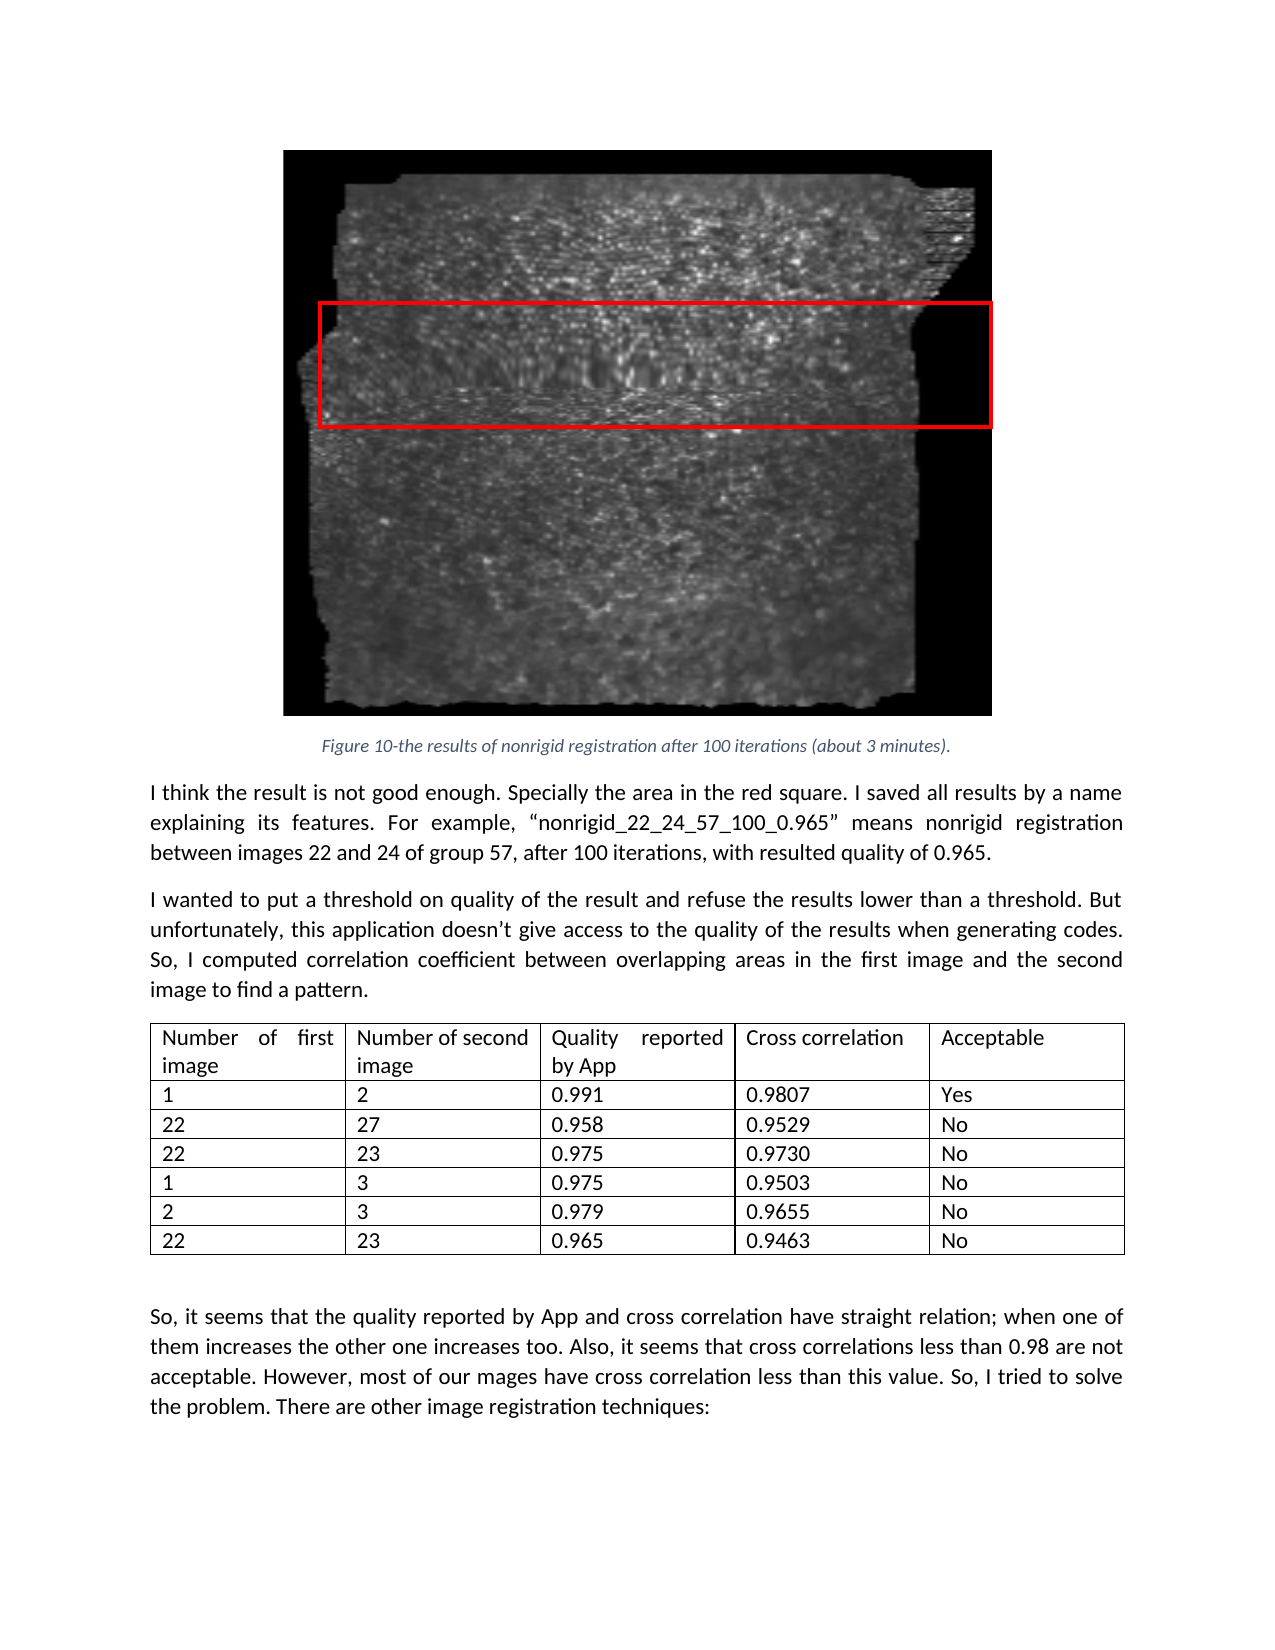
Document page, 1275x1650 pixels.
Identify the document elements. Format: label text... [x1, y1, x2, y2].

text I wanted to put a threshold on quality of the result and refuse the results lower than a threshold. But unfortunately, this application doesn’t give access to the quality of the results when generating codes. So, I computed correlation coefficient between overlapping areas in the first image and the second image to find a pattern. [150, 885, 1125, 1004]
table_cell No [930, 1168, 1124, 1196]
table_cell 27 [346, 1110, 540, 1138]
text So, it seems that the quality reported by App and cross correlation have straight relation; when one of them increases the other one increases too. Also, it seems that cross correlations less than 0.98 are not acceptable. However, most of our mages have cross correlation less than this value. So, I tried to solve the problem. There are other image registration techniques: [150, 1302, 1125, 1421]
table_cell No [930, 1197, 1124, 1225]
table_cell 2 [151, 1197, 345, 1225]
table_cell 1 [151, 1081, 345, 1109]
table_cell 0.975 [541, 1168, 734, 1196]
table_cell No [930, 1226, 1124, 1254]
table_cell 0.9655 [736, 1197, 929, 1225]
text I think the result is not good enough. Specially the area in the red square. I saved all results by a name explaining its features. For example, “nonrigid_22_24_57_100_0.965” means nonrigid registration between images 22 and 24 of group 57, after 100 iterations, with resulted quality of 0.965. [150, 778, 1125, 866]
table_cell 0.9529 [736, 1110, 929, 1138]
table_cell No [930, 1110, 1124, 1138]
table_cell 23 [346, 1139, 540, 1167]
table_cell 3 [346, 1168, 540, 1196]
table_cell 0.9730 [736, 1139, 929, 1167]
table_header Number of second image [346, 1024, 540, 1079]
table_cell 0.965 [541, 1226, 734, 1254]
table_cell Yes [930, 1081, 1124, 1109]
table_cell 22 [151, 1139, 345, 1167]
table_header Quality reported by App [541, 1024, 734, 1079]
table_cell 0.991 [541, 1081, 734, 1109]
table_cell 0.975 [541, 1139, 734, 1167]
table_cell 23 [346, 1226, 540, 1254]
table_cell 1 [151, 1168, 345, 1196]
table_cell 0.9503 [736, 1168, 929, 1196]
table_cell 2 [346, 1081, 540, 1109]
table_header Number of first image [151, 1024, 345, 1079]
table_header Cross correlation [736, 1024, 929, 1079]
table_cell 0.9463 [736, 1226, 929, 1254]
table_header Acceptable [930, 1024, 1124, 1079]
table_cell 22 [151, 1226, 345, 1254]
table_cell 0.958 [541, 1110, 734, 1138]
table_cell No [930, 1139, 1124, 1167]
table_cell 22 [151, 1110, 345, 1138]
table_cell 0.9807 [736, 1081, 929, 1109]
table_cell 0.979 [541, 1197, 734, 1225]
table_cell 3 [346, 1197, 540, 1225]
